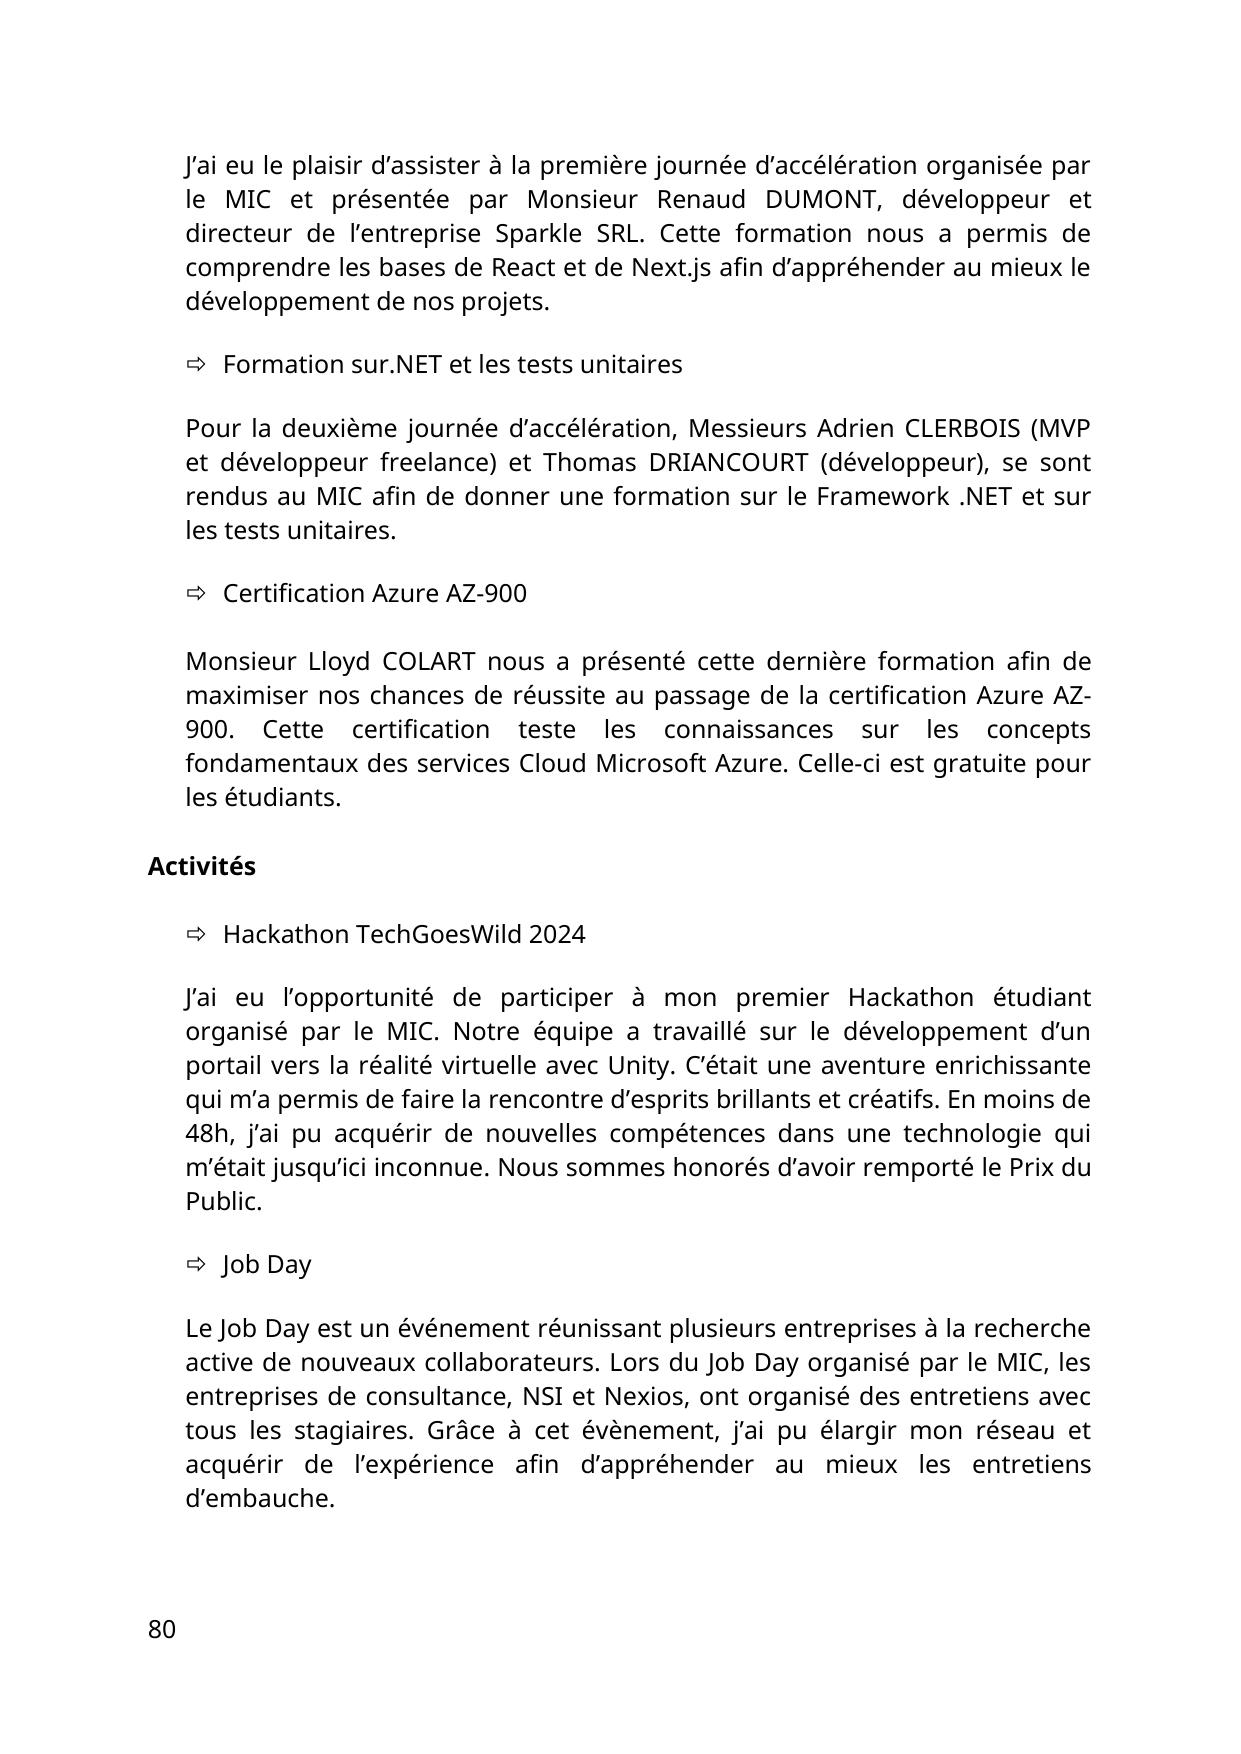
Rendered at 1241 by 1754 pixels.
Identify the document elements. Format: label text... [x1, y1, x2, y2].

text Activités [148, 848, 1093, 882]
list Formation sur.NET et les tests unitaires [185, 347, 1093, 381]
text Pour la deuxième journée d’accélération, Messieurs Adrien CLERBOIS (MVP et développeur freelance) et Thomas DRIANCOURT (développeur), se sont rendus au MIC afin de donner une formation sur le Framework .NET et sur les tests unitaires. [185, 410, 1093, 547]
text J’ai eu le plaisir d’assister à la première journée d’accélération organisée par le MIC et présentée par Monsieur Renaud DUMONT, développeur et directeur de l’entreprise Sparkle SRL. Cette formation nous a permis de comprendre les bases de React et de Next.js afin d’appréhender au mieux le développement de nos projets. [185, 148, 1093, 318]
list Job Day [185, 1247, 1093, 1281]
text Le Job Day est un événement réunissant plusieurs entreprises à la recherche active de nouveaux collaborateurs. Lors du Job Day organisé par le MIC, les entreprises de consultance, NSI et Nexios, ont organisé des entretiens avec tous les stagiaires. Grâce à cet évènement, j’ai pu élargir mon réseau et acquérir de l’expérience afin d’appréhender au mieux les entretiens d’embauche. [185, 1310, 1093, 1515]
text J’ai eu l’opportunité de participer à mon premier Hackathon étudiant organisé par le MIC. Notre équipe a travaillé sur le développement d’un portail vers la réalité virtuelle avec Unity. C’était une aventure enrichissante qui m’a permis de faire la rencontre d’esprits brillants et créatifs. En moins de 48h, j’ai pu acquérir de nouvelles compétences dans une technologie qui m’était jusqu’ici inconnue. Nous sommes honorés d’avoir remporté le Prix du Public. [185, 979, 1093, 1218]
list Certification Azure AZ-900 [185, 576, 1093, 610]
list Hackathon TechGoesWild 2024 [185, 916, 1093, 950]
text Monsieur Lloyd COLART nous a présenté cette dernière formation afin de maximiser nos chances de réussite au passage de la certification Azure AZ-900. Cette certification teste les connaissances sur les concepts fondamentaux des services Cloud Microsoft Azure. Celle-ci est gratuite pour les étudiants. [185, 644, 1093, 814]
